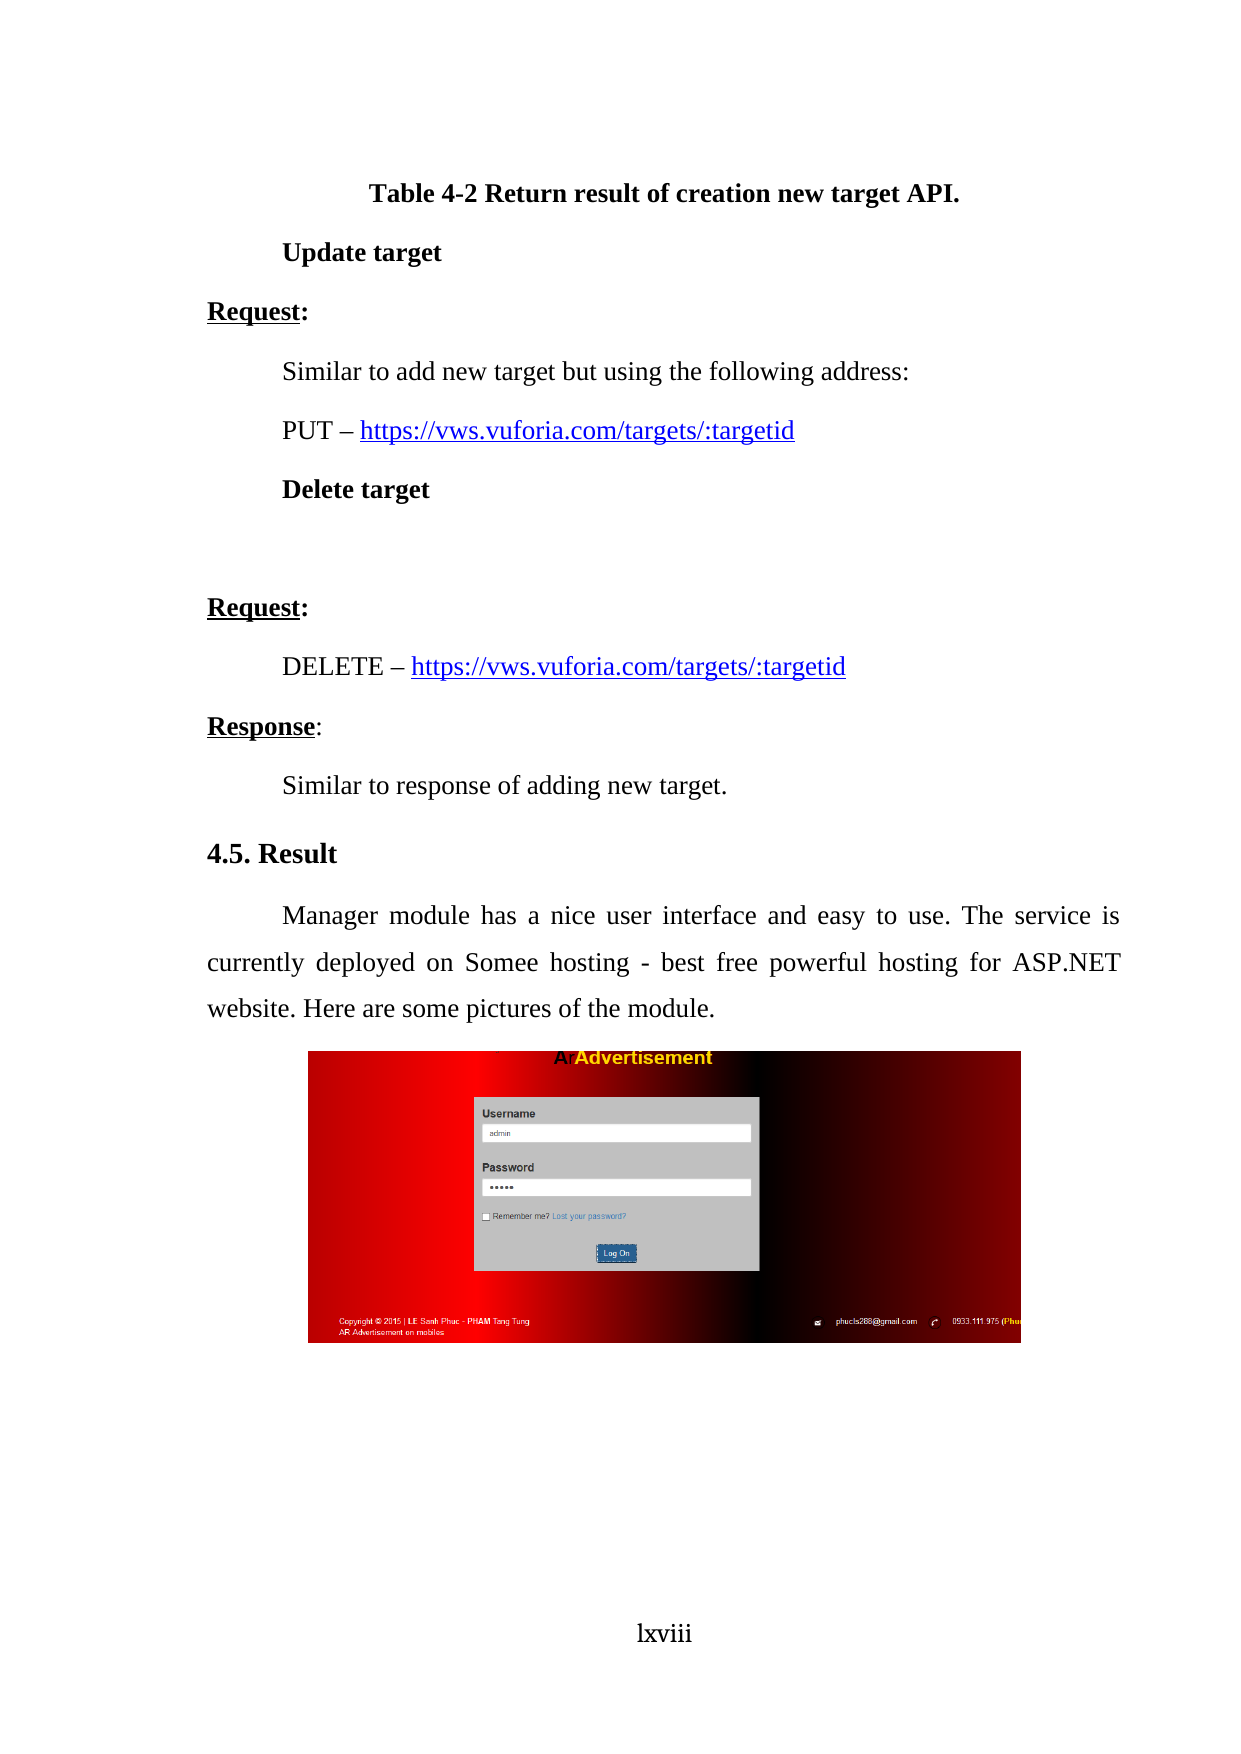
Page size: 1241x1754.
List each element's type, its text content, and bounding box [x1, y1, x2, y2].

text DELETE – https://vws.vuforia.com/targets/:targetid [207, 651, 1122, 682]
text Similar to add new target but using the following address: [207, 355, 1122, 386]
text Similar to response of adding new target. [207, 769, 1122, 800]
text Request: [207, 591, 1122, 622]
text Update target [207, 236, 1122, 267]
subtitle 4.5. Result [207, 836, 1122, 870]
text PUT – https://vws.vuforia.com/targets/:targetid [207, 414, 1122, 445]
text Delete target [207, 473, 1122, 504]
text Manager module has a nice user interface and easy to use. The service is currently deployed on Somee hosting - best free powerful hosting for ASP.NET website. Here are some pictures of the module. [207, 899, 1122, 1024]
text Table 4-2 Return result of creation new target API. [207, 177, 1122, 208]
picture [308, 1051, 1021, 1343]
text Response: [207, 710, 1122, 741]
text Request: [207, 296, 1122, 327]
